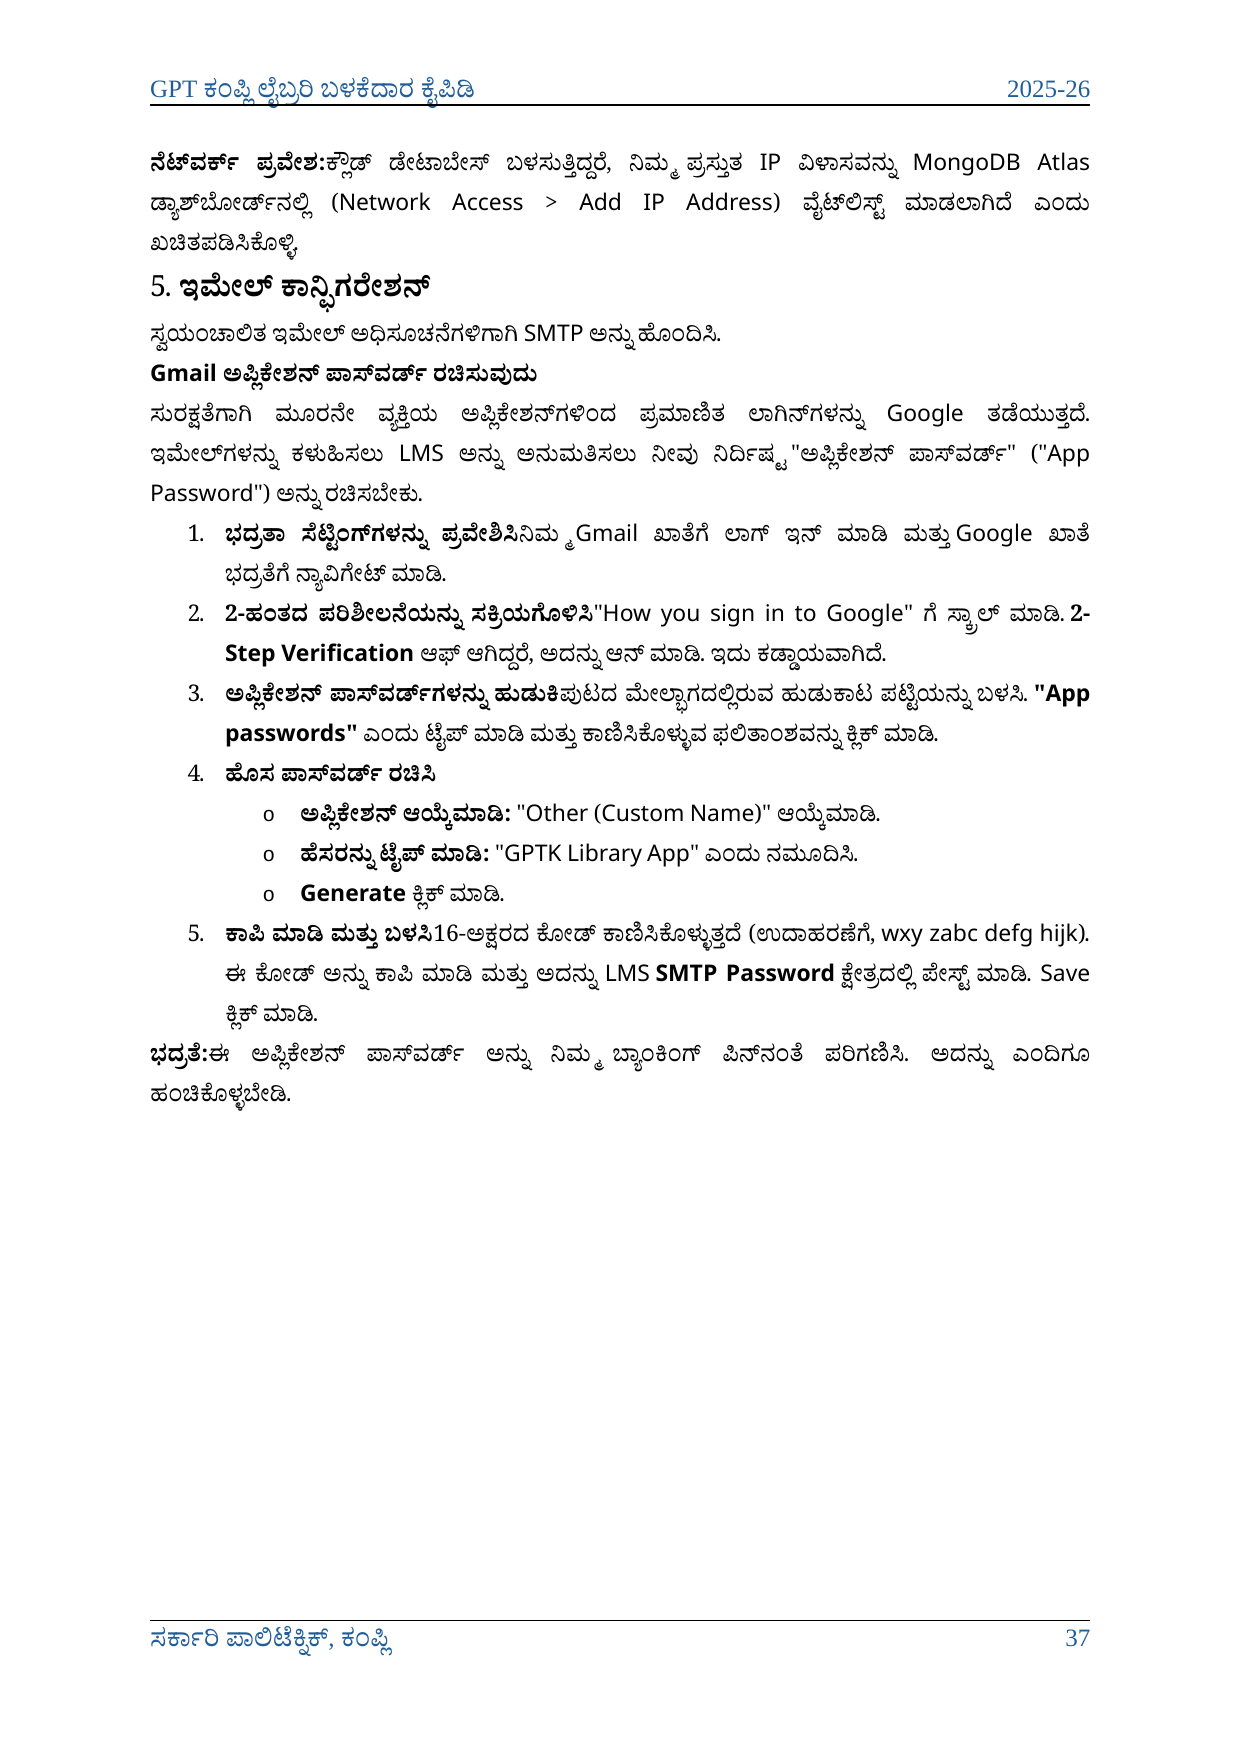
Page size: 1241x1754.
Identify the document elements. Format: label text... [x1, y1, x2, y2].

text Gmail ಅಪ್ಲಿಕೇಶನ್ ಪಾಸ್‌ವರ್ಡ್ ರಚಿಸುವುದು [150, 361, 1090, 398]
list ಅಪ್ಲಿಕೇಶನ್ ಪಾಸ್‌ವರ್ಡ್‌ಗಳನ್ನು ಹುಡುಕಿಪುಟದ ಮೇಲ್ಭಾಗದಲ್ಲಿರುವ ಹುಡುಕಾಟ ಪಟ್ಟಿಯನ್ನು ಬಳಸಿ. "App passwords" ಎಂದು ಟೈಪ್ ಮಾಡಿ ಮತ್ತು ಕಾಣಿಸಿಕೊಳ್ಳುವ ಫಲಿತಾಂಶವನ್ನು ಕ್ಲಿಕ್ ಮಾಡಿ. [187, 681, 1090, 758]
list Generate ಕ್ಲಿಕ್ ಮಾಡಿ. [262, 881, 1090, 918]
text ನೆಟ್‌ವರ್ಕ್ ಪ್ರವೇಶ:ಕ್ಲೌಡ್ ಡೇಟಾಬೇಸ್ ಬಳಸುತ್ತಿದ್ದರೆ, ನಿಮ್ಮ ಪ್ರಸ್ತುತ IP ವಿಳಾಸವನ್ನು MongoDB Atlas ಡ್ಯಾಶ್‌ಬೋರ್ಡ್‌ನಲ್ಲಿ (Network Access > Add IP Address) ವೈಟ್‌ಲಿಸ್ಟ್ ಮಾಡಲಾಗಿದೆ ಎಂದು ಖಚಿತಪಡಿಸಿಕೊಳ್ಳಿ. [150, 150, 1090, 267]
list ಹೆಸರನ್ನು ಟೈಪ್ ಮಾಡಿ: "GPTK Library App" ಎಂದು ನಮೂದಿಸಿ. [262, 841, 1090, 878]
text ಸ್ವಯಂಚಾಲಿತ ಇಮೇಲ್ ಅಧಿಸೂಚನೆಗಳಿಗಾಗಿ SMTP ಅನ್ನು ಹೊಂದಿಸಿ. [150, 321, 1090, 358]
list ಕಾಪಿ ಮಾಡಿ ಮತ್ತು ಬಳಸಿ16-ಅಕ್ಷರದ ಕೋಡ್ ಕಾಣಿಸಿಕೊಳ್ಳುತ್ತದೆ (ಉದಾಹರಣೆಗೆ, wxy zabc defg hijk). ಈ ಕೋಡ್ ಅನ್ನು ಕಾಪಿ ಮಾಡಿ ಮತ್ತು ಅದನ್ನು LMS SMTP Password ಕ್ಷೇತ್ರದಲ್ಲಿ ಪೇಸ್ಟ್ ಮಾಡಿ. Save ಕ್ಲಿಕ್ ಮಾಡಿ. [187, 921, 1090, 1038]
list 2-ಹಂತದ ಪರಿಶೀಲನೆಯನ್ನು ಸಕ್ರಿಯಗೊಳಿಸಿ"How you sign in to Google" ಗೆ ಸ್ಕ್ರಾಲ್ ಮಾಡಿ. 2-Step Verification ಆಫ್ ಆಗಿದ್ದರೆ, ಅದನ್ನು ಆನ್ ಮಾಡಿ. ಇದು ಕಡ್ಡಾಯವಾಗಿದೆ. [187, 601, 1090, 678]
text ಭದ್ರತೆ:ಈ ಅಪ್ಲಿಕೇಶನ್ ಪಾಸ್‌ವರ್ಡ್ ಅನ್ನು ನಿಮ್ಮ ಬ್ಯಾಂಕಿಂಗ್ ಪಿನ್‌ನಂತೆ ಪರಿಗಣಿಸಿ. ಅದನ್ನು ಎಂದಿಗೂ ಹಂಚಿಕೊಳ್ಳಬೇಡಿ. [150, 1041, 1090, 1118]
list ಹೊಸ ಪಾಸ್‌ವರ್ಡ್ ರಚಿಸಿ [187, 761, 1090, 798]
list ಭದ್ರತಾ ಸೆಟ್ಟಿಂಗ್‌ಗಳನ್ನು ಪ್ರವೇಶಿಸಿನಿಮ್ಮ Gmail ಖಾತೆಗೆ ಲಾಗ್ ಇನ್ ಮಾಡಿ ಮತ್ತು Google ಖಾತೆ ಭದ್ರತೆಗೆ ನ್ಯಾವಿಗೇಟ್ ಮಾಡಿ. [187, 521, 1090, 598]
list ಅಪ್ಲಿಕೇಶನ್ ಆಯ್ಕೆಮಾಡಿ: "Other (Custom Name)" ಆಯ್ಕೆಮಾಡಿ. [262, 801, 1090, 838]
subtitle 5. ಇಮೇಲ್ ಕಾನ್ಫಿಗರೇಶನ್ [150, 270, 1090, 317]
text ಸುರಕ್ಷತೆಗಾಗಿ ಮೂರನೇ ವ್ಯಕ್ತಿಯ ಅಪ್ಲಿಕೇಶನ್‌ಗಳಿಂದ ಪ್ರಮಾಣಿತ ಲಾಗಿನ್‌ಗಳನ್ನು Google ತಡೆಯುತ್ತದೆ. ಇಮೇಲ್‌ಗಳನ್ನು ಕಳುಹಿಸಲು LMS ಅನ್ನು ಅನುಮತಿಸಲು ನೀವು ನಿರ್ದಿಷ್ಟ "ಅಪ್ಲಿಕೇಶನ್ ಪಾಸ್‌ವರ್ಡ್" ("App Password") ಅನ್ನು ರಚಿಸಬೇಕು. [150, 401, 1090, 518]
